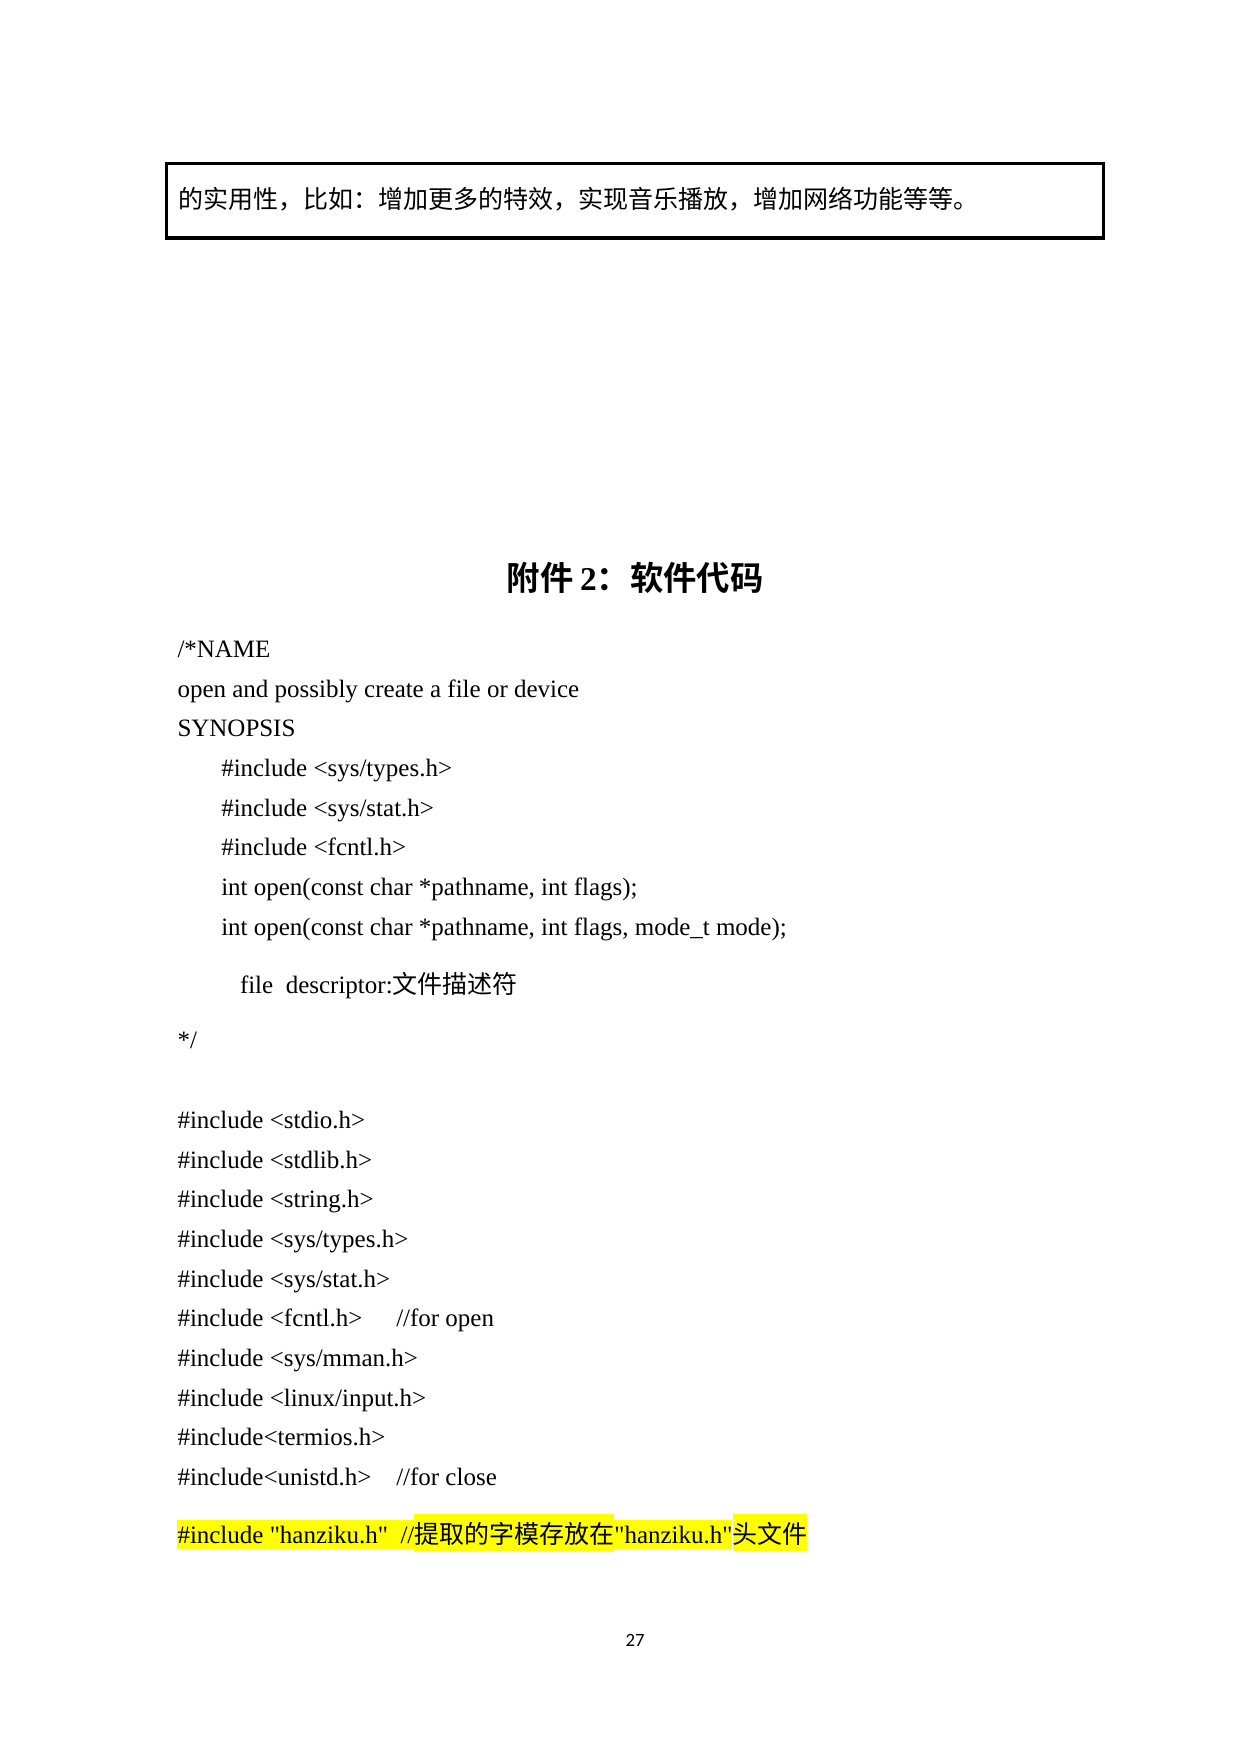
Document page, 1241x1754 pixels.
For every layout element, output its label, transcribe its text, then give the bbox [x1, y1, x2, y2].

text open and possibly create a file or device [177, 672, 1092, 704]
text 附件2：软件代码 [177, 543, 1092, 608]
text #include "hanziku.h" //提取的字模存放在"hanziku.h"头文件 [177, 1500, 1092, 1565]
text #include <sys/stat.h> [177, 1262, 1092, 1294]
text #include <linux/input.h> [177, 1381, 1092, 1413]
text SYNOPSIS [177, 712, 1092, 744]
text #include <stdio.h> [177, 1103, 1092, 1136]
text #include <fcntl.h> [177, 831, 1092, 863]
text int open(const char *pathname, int flags, mode_t mode); [177, 910, 1092, 942]
text #include <sys/types.h> [177, 751, 1092, 784]
text /*NAME [177, 632, 1092, 665]
text #include<unistd.h> //for close [177, 1460, 1092, 1493]
text file descriptor:文件描述符 [177, 950, 1092, 1015]
text #include <sys/stat.h> [177, 791, 1092, 823]
text #include <sys/mman.h> [177, 1341, 1092, 1374]
text #include <fcntl.h> //for open [177, 1302, 1092, 1334]
text #include <stdlib.h> [177, 1143, 1092, 1175]
text */ [177, 1024, 1092, 1056]
text #include <sys/types.h> [177, 1222, 1092, 1255]
text #include<termios.h> [177, 1421, 1092, 1453]
text #include <string.h> [177, 1182, 1092, 1215]
text int open(const char *pathname, int flags); [177, 870, 1092, 903]
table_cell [168, 165, 1102, 236]
